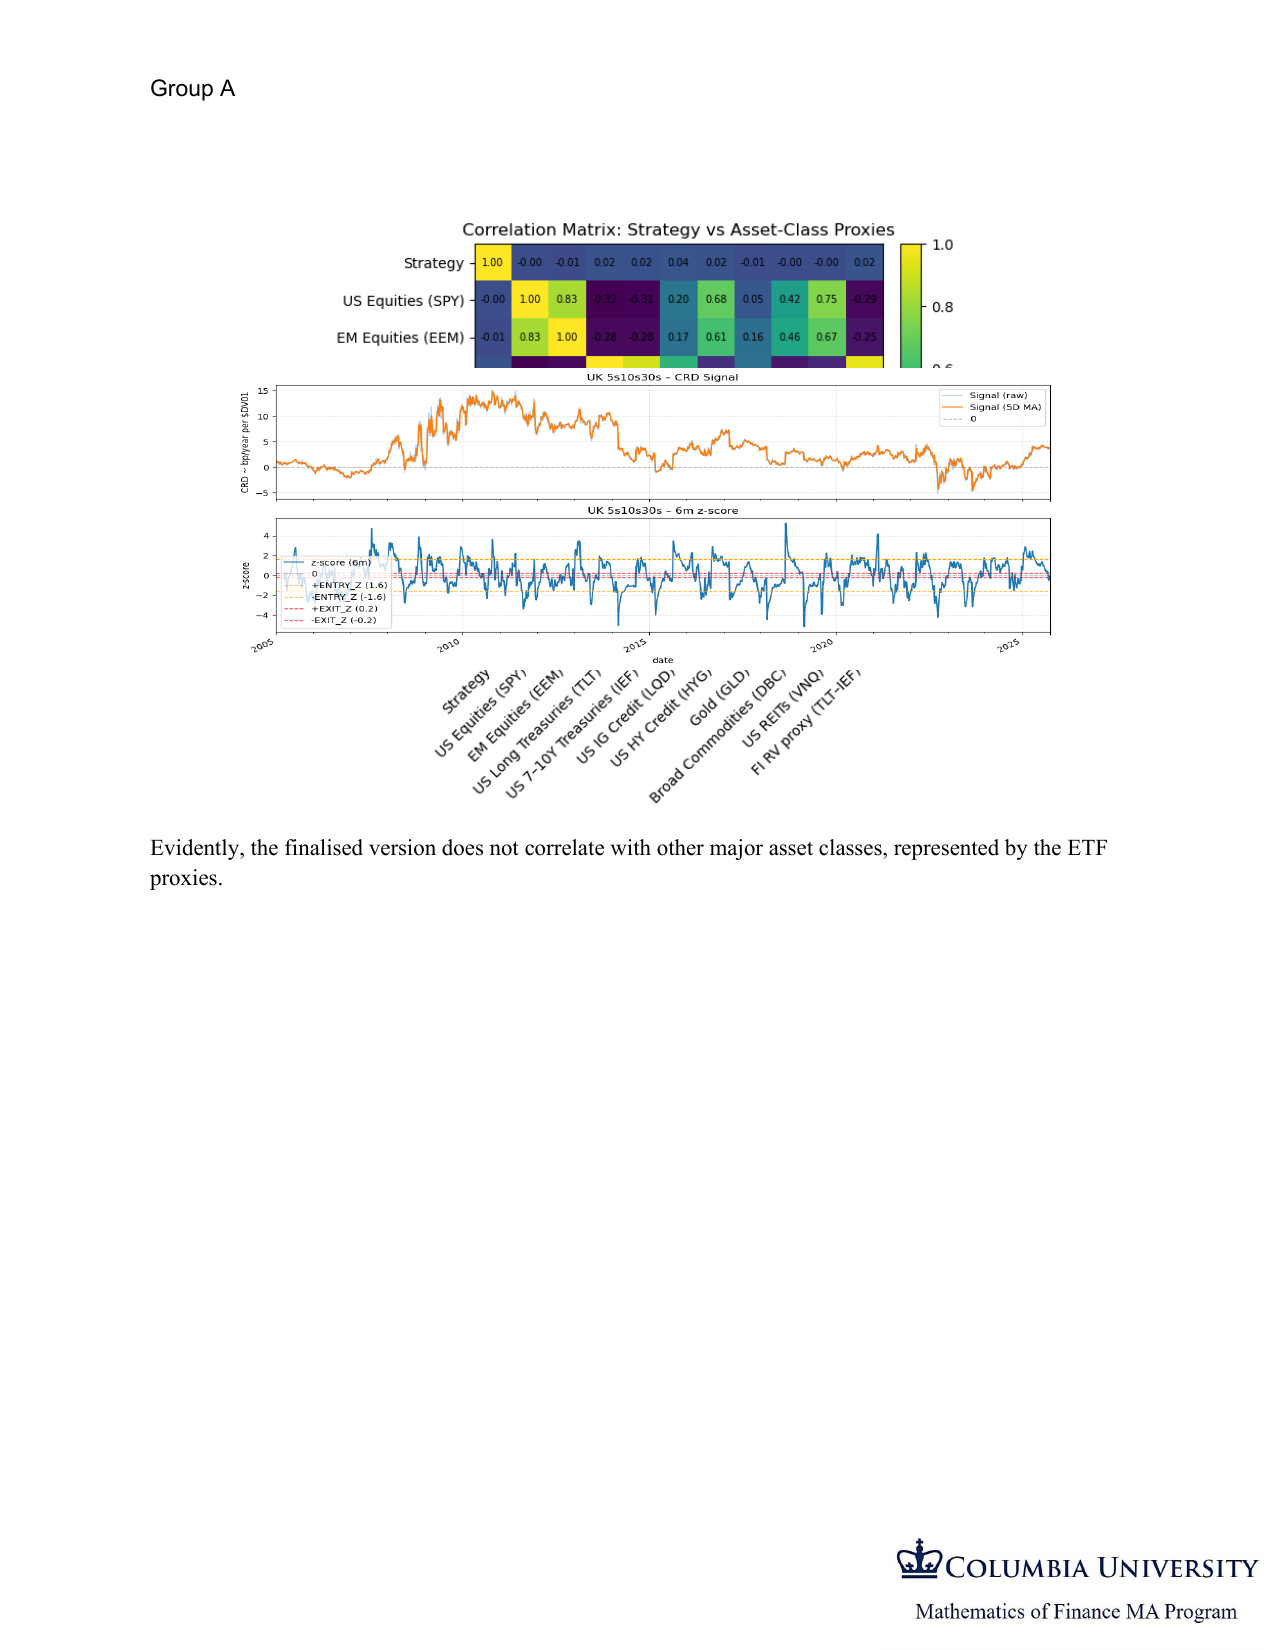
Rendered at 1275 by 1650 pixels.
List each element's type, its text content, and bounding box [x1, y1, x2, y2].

picture [234, 213, 1056, 816]
picture [878, 1517, 1269, 1650]
text Evidently, the finalised version does not correlate with other major asset classes, represented by the ETF proxies. [150, 835, 1125, 890]
